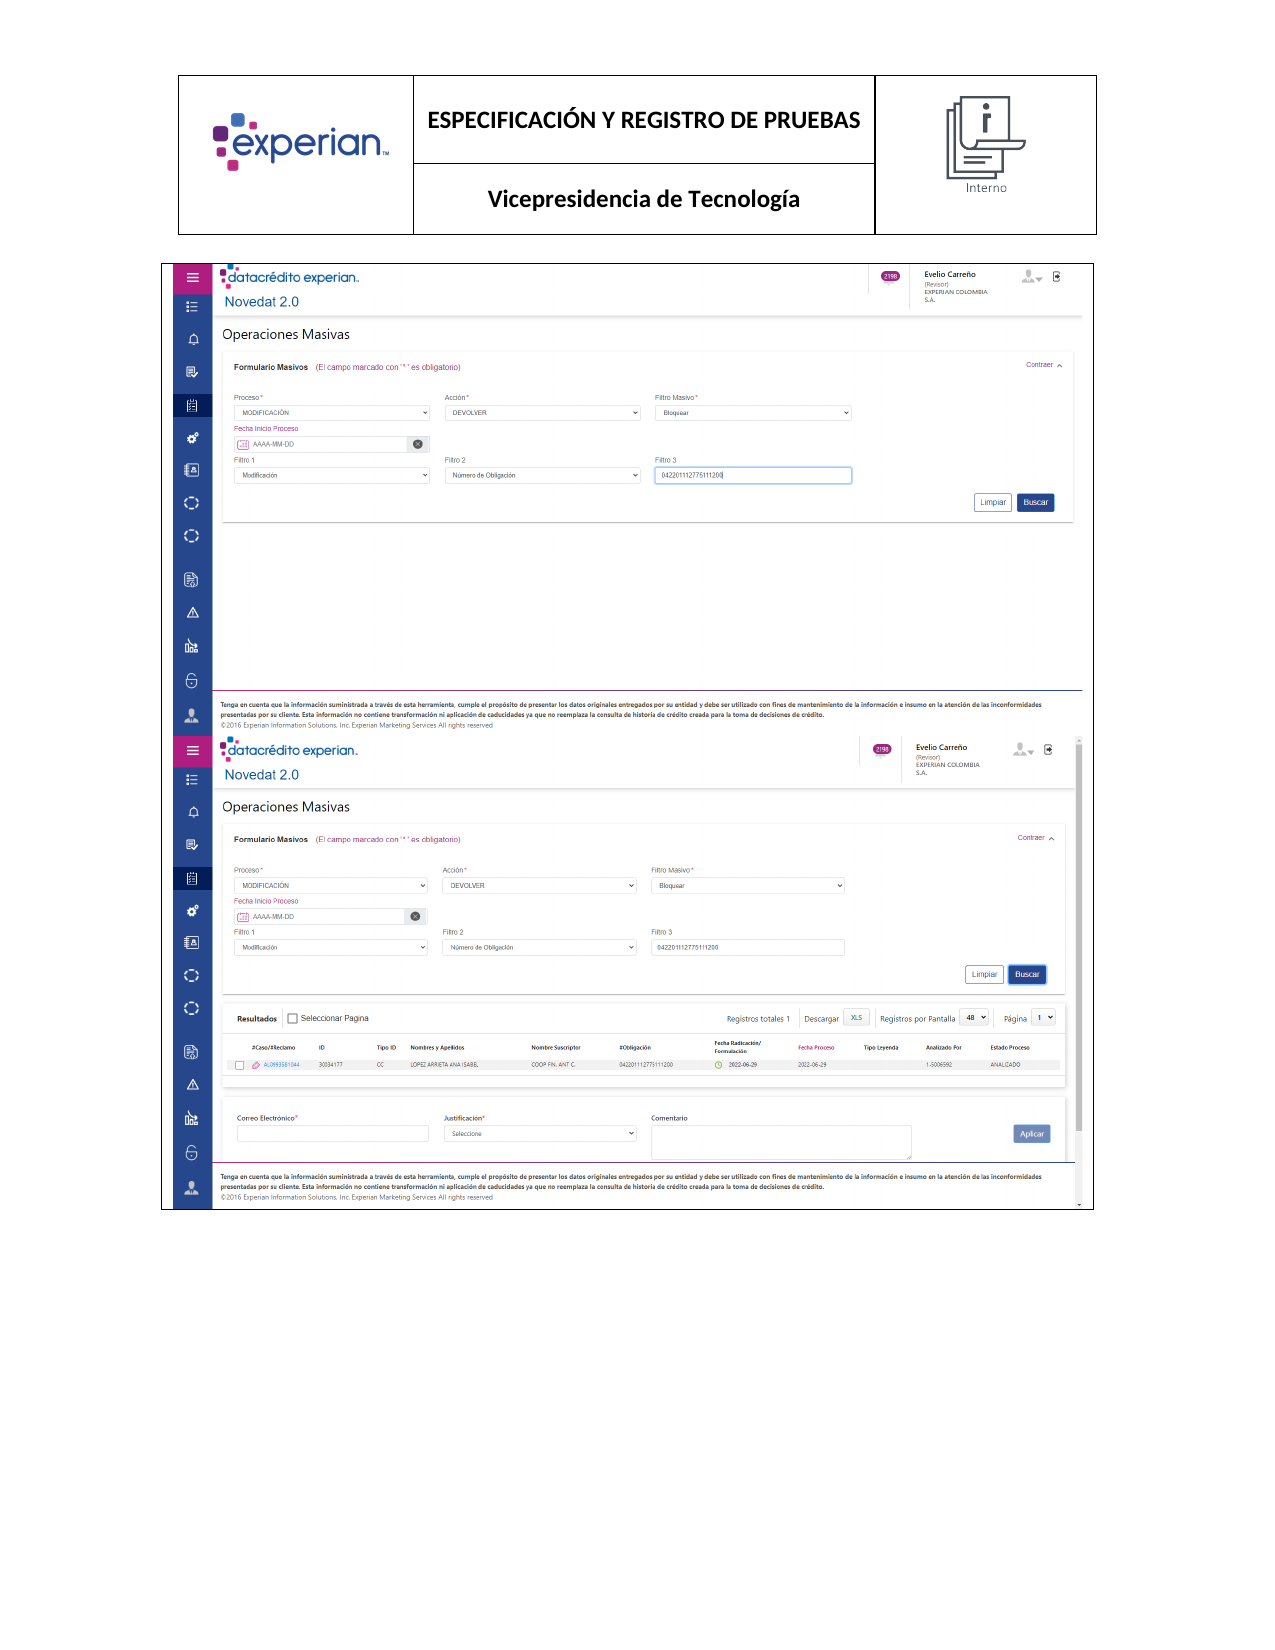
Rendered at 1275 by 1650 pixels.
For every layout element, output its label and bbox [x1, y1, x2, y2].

picture [946, 91, 1026, 193]
table_cell [162, 264, 173, 1209]
table_cell [1083, 264, 1093, 1209]
picture [173, 264, 1083, 1209]
picture [191, 91, 401, 192]
